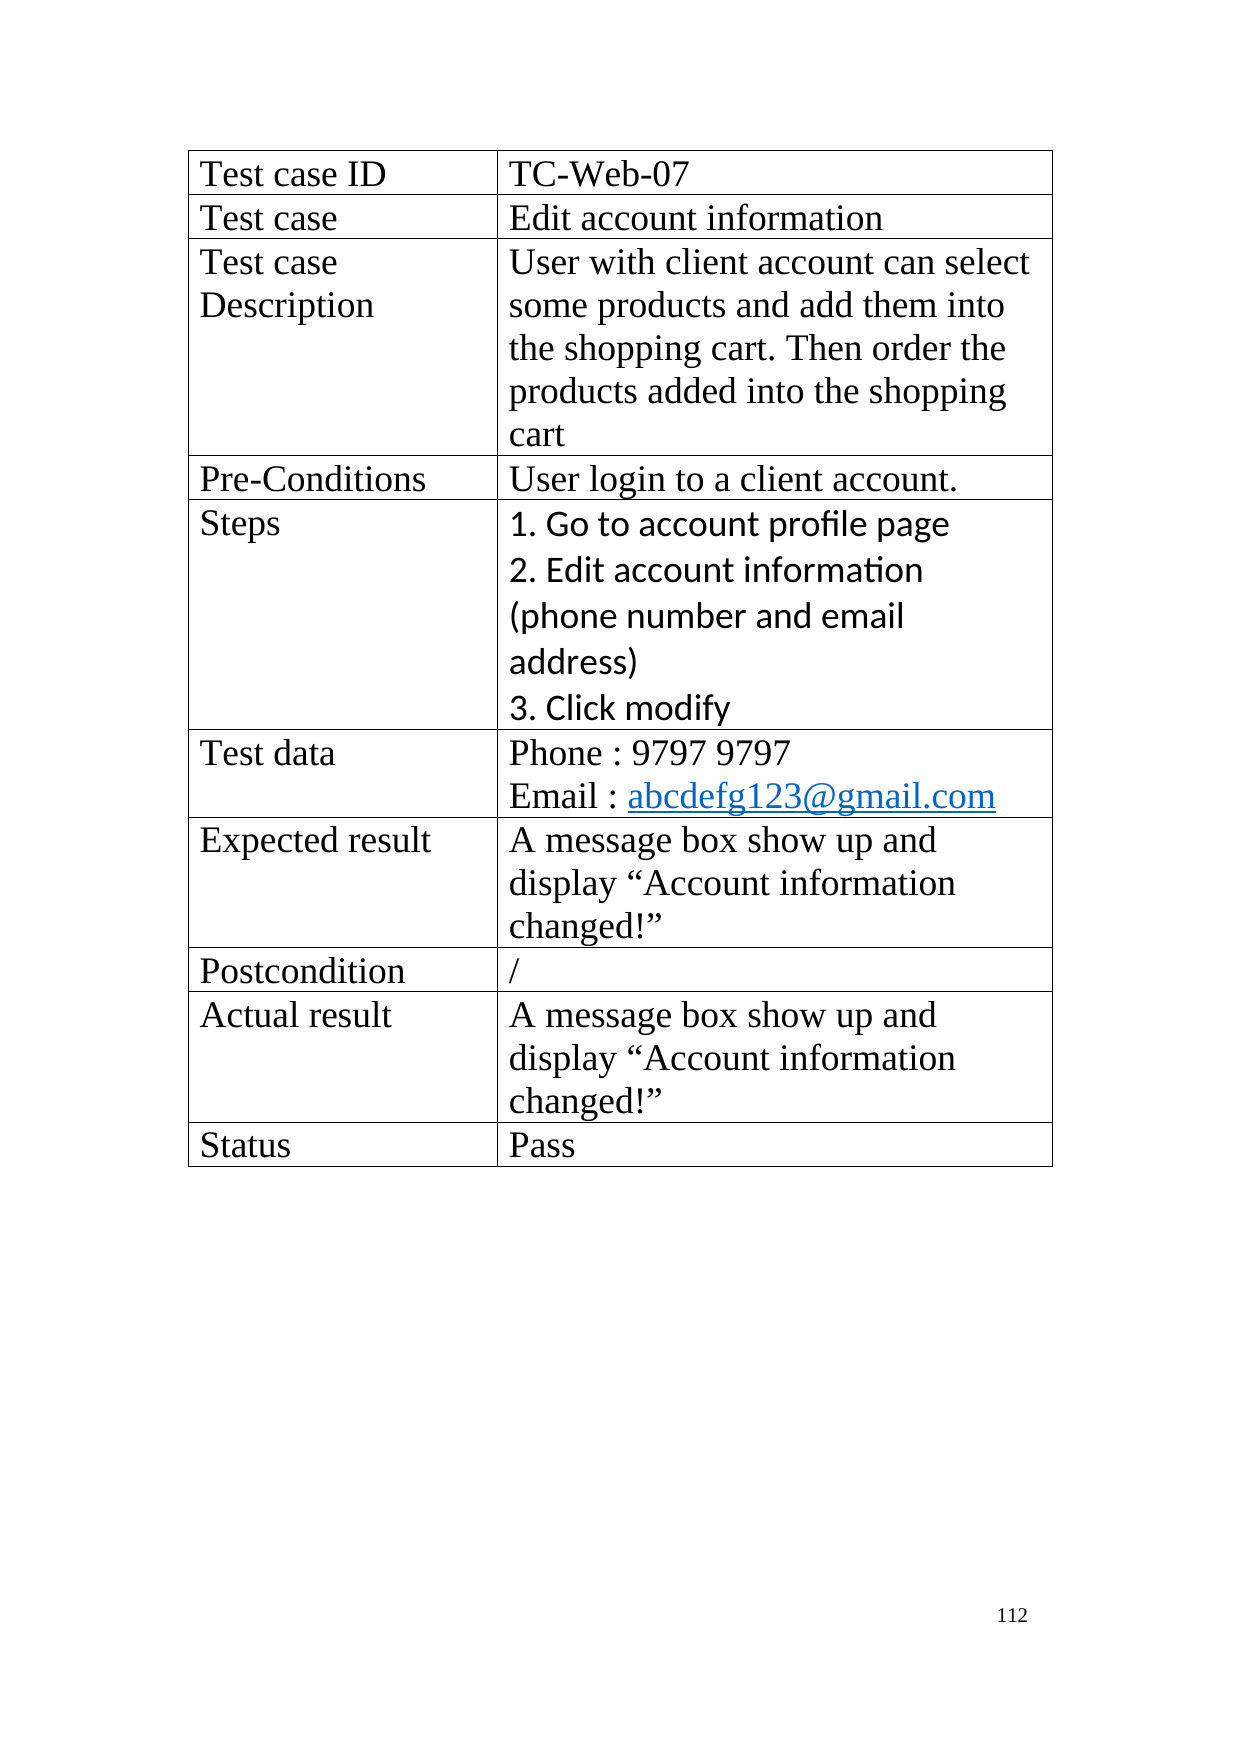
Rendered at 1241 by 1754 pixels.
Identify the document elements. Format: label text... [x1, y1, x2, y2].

table_cell / [498, 948, 1052, 991]
table_cell Phone : 9797 9797 Email : abcdefg123@gmail.com [498, 730, 1052, 817]
table_cell Steps [189, 500, 497, 729]
table_cell Test case [189, 195, 497, 238]
table_cell Postcondition [189, 948, 497, 991]
table_cell Edit account information [498, 195, 1052, 238]
table_cell Pre-Conditions [189, 456, 497, 499]
table_cell User with client account can select some products and add them into the shopping cart. Then order the products added into the shopping cart [498, 239, 1052, 455]
table_cell A message box show up and display “Account information changed!” [498, 818, 1052, 947]
table_cell Test case Description [189, 239, 497, 455]
table_cell Expected result [189, 818, 497, 947]
table_cell Status [189, 1123, 497, 1166]
table_header Test case ID [189, 151, 497, 194]
table_cell 1. Go to account profile page 2. Edit account information (phone number and email address) 3. Click modify [498, 500, 1052, 729]
table_cell Test data [189, 730, 497, 817]
table_cell Actual result [189, 992, 497, 1122]
table_cell Pass [498, 1123, 1052, 1166]
table_header TC-Web-07 [498, 151, 1052, 194]
table_cell User login to a client account. [498, 456, 1052, 499]
table_cell A message box show up and display “Account information changed!” [498, 992, 1052, 1122]
